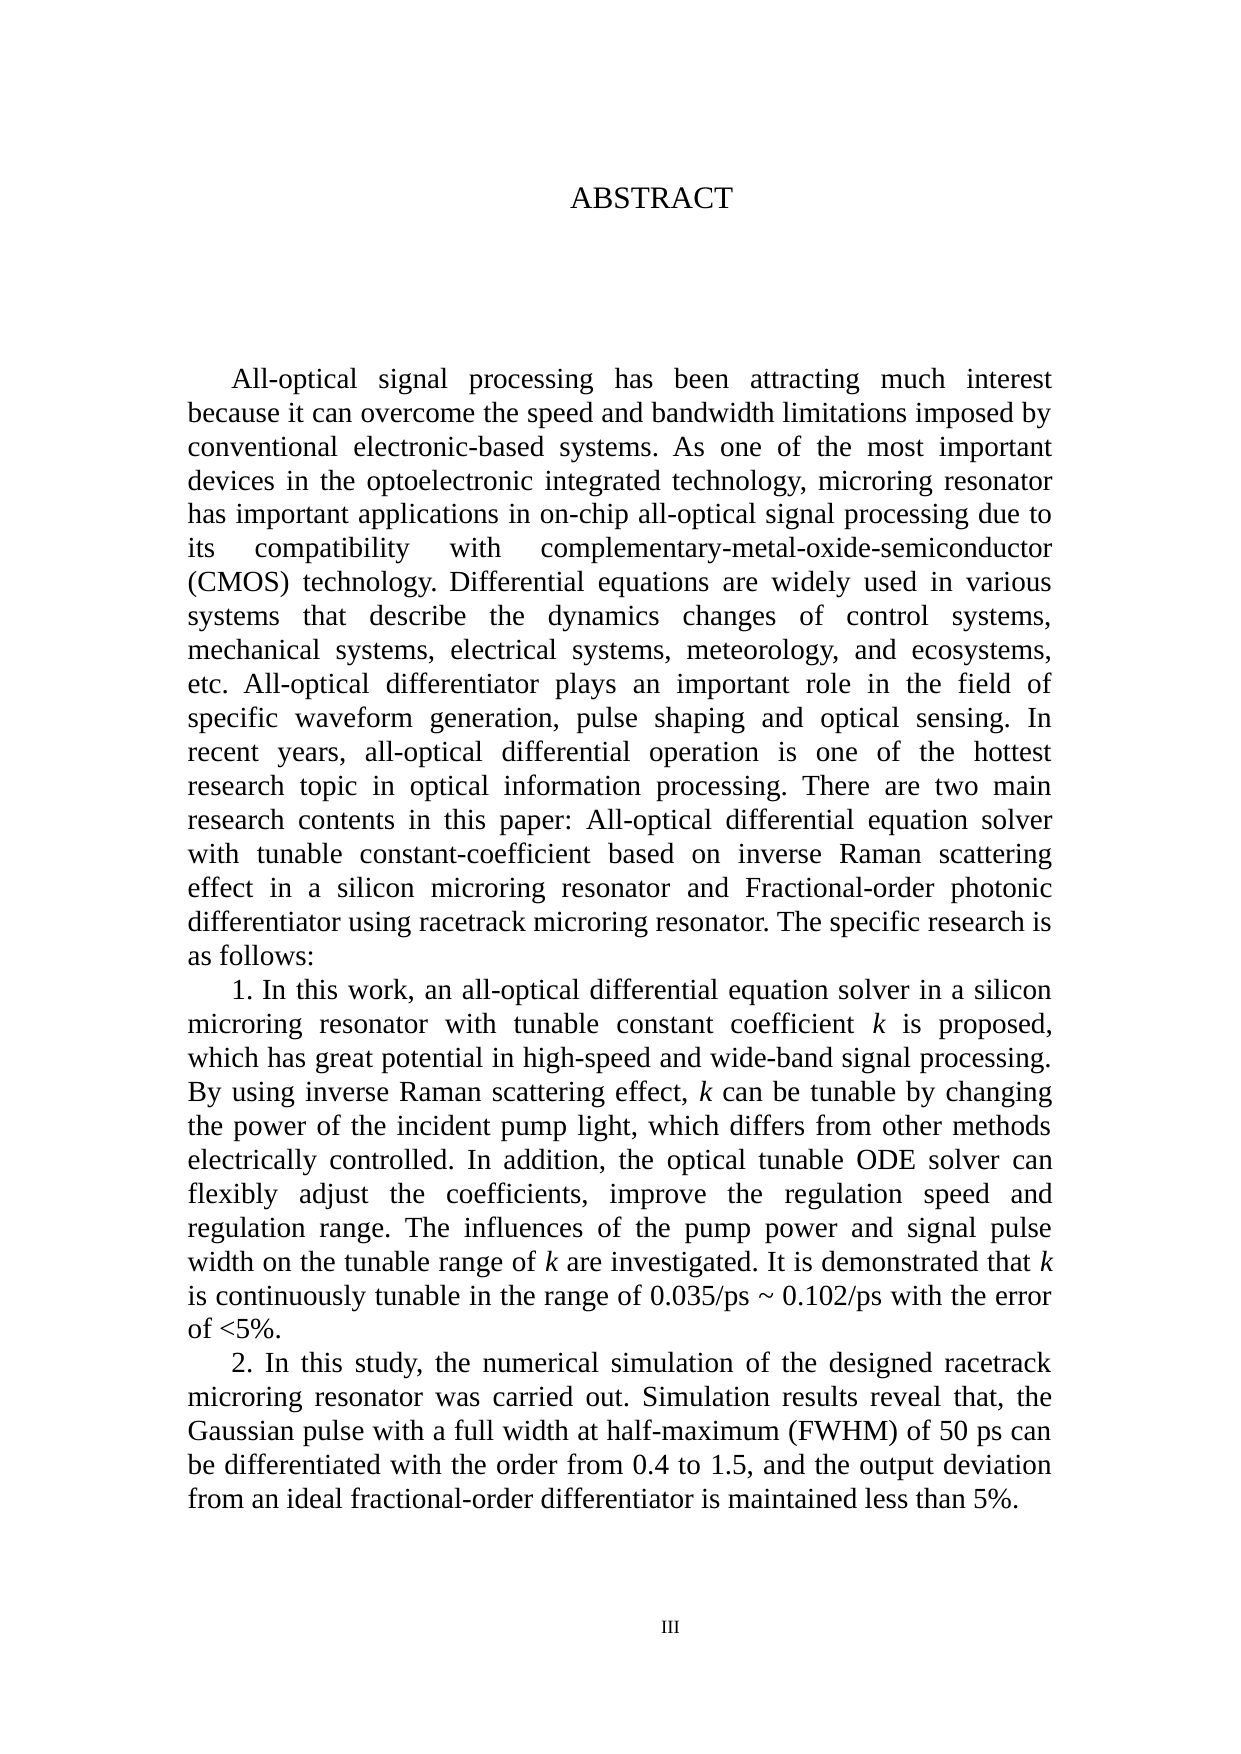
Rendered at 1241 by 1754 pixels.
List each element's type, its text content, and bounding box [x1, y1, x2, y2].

text All-optical signal processing has been attracting much interest because it can overcome the speed and bandwidth limitations imposed by conventional electronic-based systems. As one of the most important devices in the optoelectronic integrated technology, microring resonator has important applications in on-chip all-optical signal processing due to its compatibility with complementary-metal-oxide-semiconductor (CMOS) technology. Differential equations are widely used in various systems that describe the dynamics changes of control systems, mechanical systems, electrical systems, meteorology, and ecosystems, etc. All-optical differentiator plays an important role in the field of specific waveform generation, pulse shaping and optical sensing. In recent years, all-optical differential operation is one of the hottest research topic in optical information processing. There are two main research contents in this paper: All-optical differential equation solver with tunable constant-coefficient based on inverse Raman scattering effect in a silicon microring resonator and Fractional-order photonic differentiator using racetrack microring resonator. The specific research is as follows: [187, 361, 1053, 972]
text 1. In this work, an all-optical differential equation solver in a silicon microring resonator with tunable constant coefficient k is proposed, which has great potential in high-speed and wide-band signal processing. By using inverse Raman scattering effect, k can be tunable by changing the power of the incident pump light, which differs from other methods electrically controlled. In addition, the optical tunable ODE solver can flexibly adjust the coefficients, improve the regulation speed and regulation range. The influences of the pump power and signal pulse width on the tunable range of k are investigated. It is demonstrated that k is continuously tunable in the range of 0.035/ps ~ 0.102/ps with the error of <5%. [187, 972, 1053, 1345]
subtitle ABSTRACT [187, 164, 1053, 232]
text 2. In this study, the numerical simulation of the designed racetrack microring resonator was carried out. Simulation results reveal that, the Gaussian pulse with a full width at half-maximum (FWHM) of 50 ps can be differentiated with the order from 0.4 to 1.5, and the output deviation from an ideal fractional-order differentiator is maintained less than 5%. [187, 1345, 1053, 1515]
